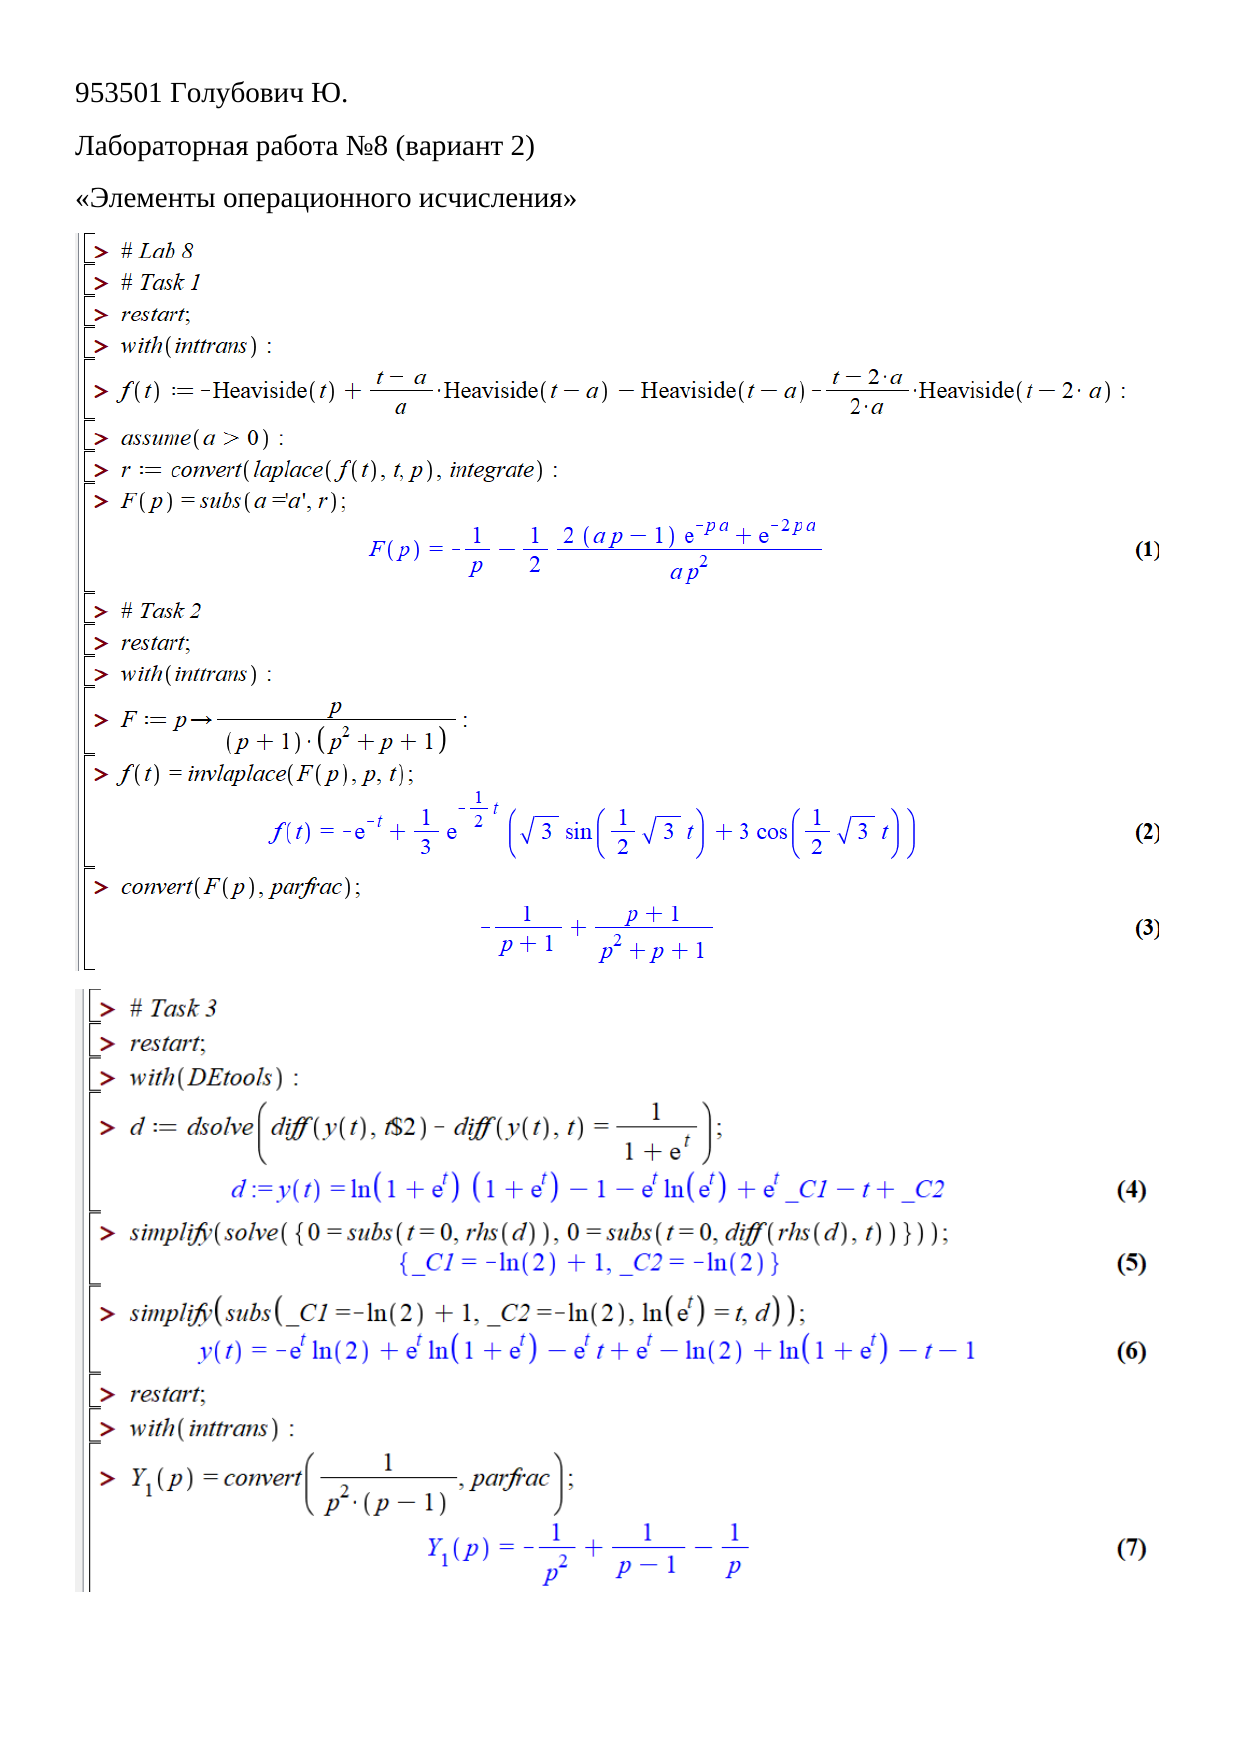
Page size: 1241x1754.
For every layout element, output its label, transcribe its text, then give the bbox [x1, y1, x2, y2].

picture [75, 233, 1159, 971]
text «Элементы операционного исчисления» [75, 181, 1165, 214]
text 953501 Голубович Ю. [75, 75, 1165, 108]
text Лабораторная работа №8 (вариант 2) [75, 128, 1165, 161]
picture [75, 989, 1150, 1592]
